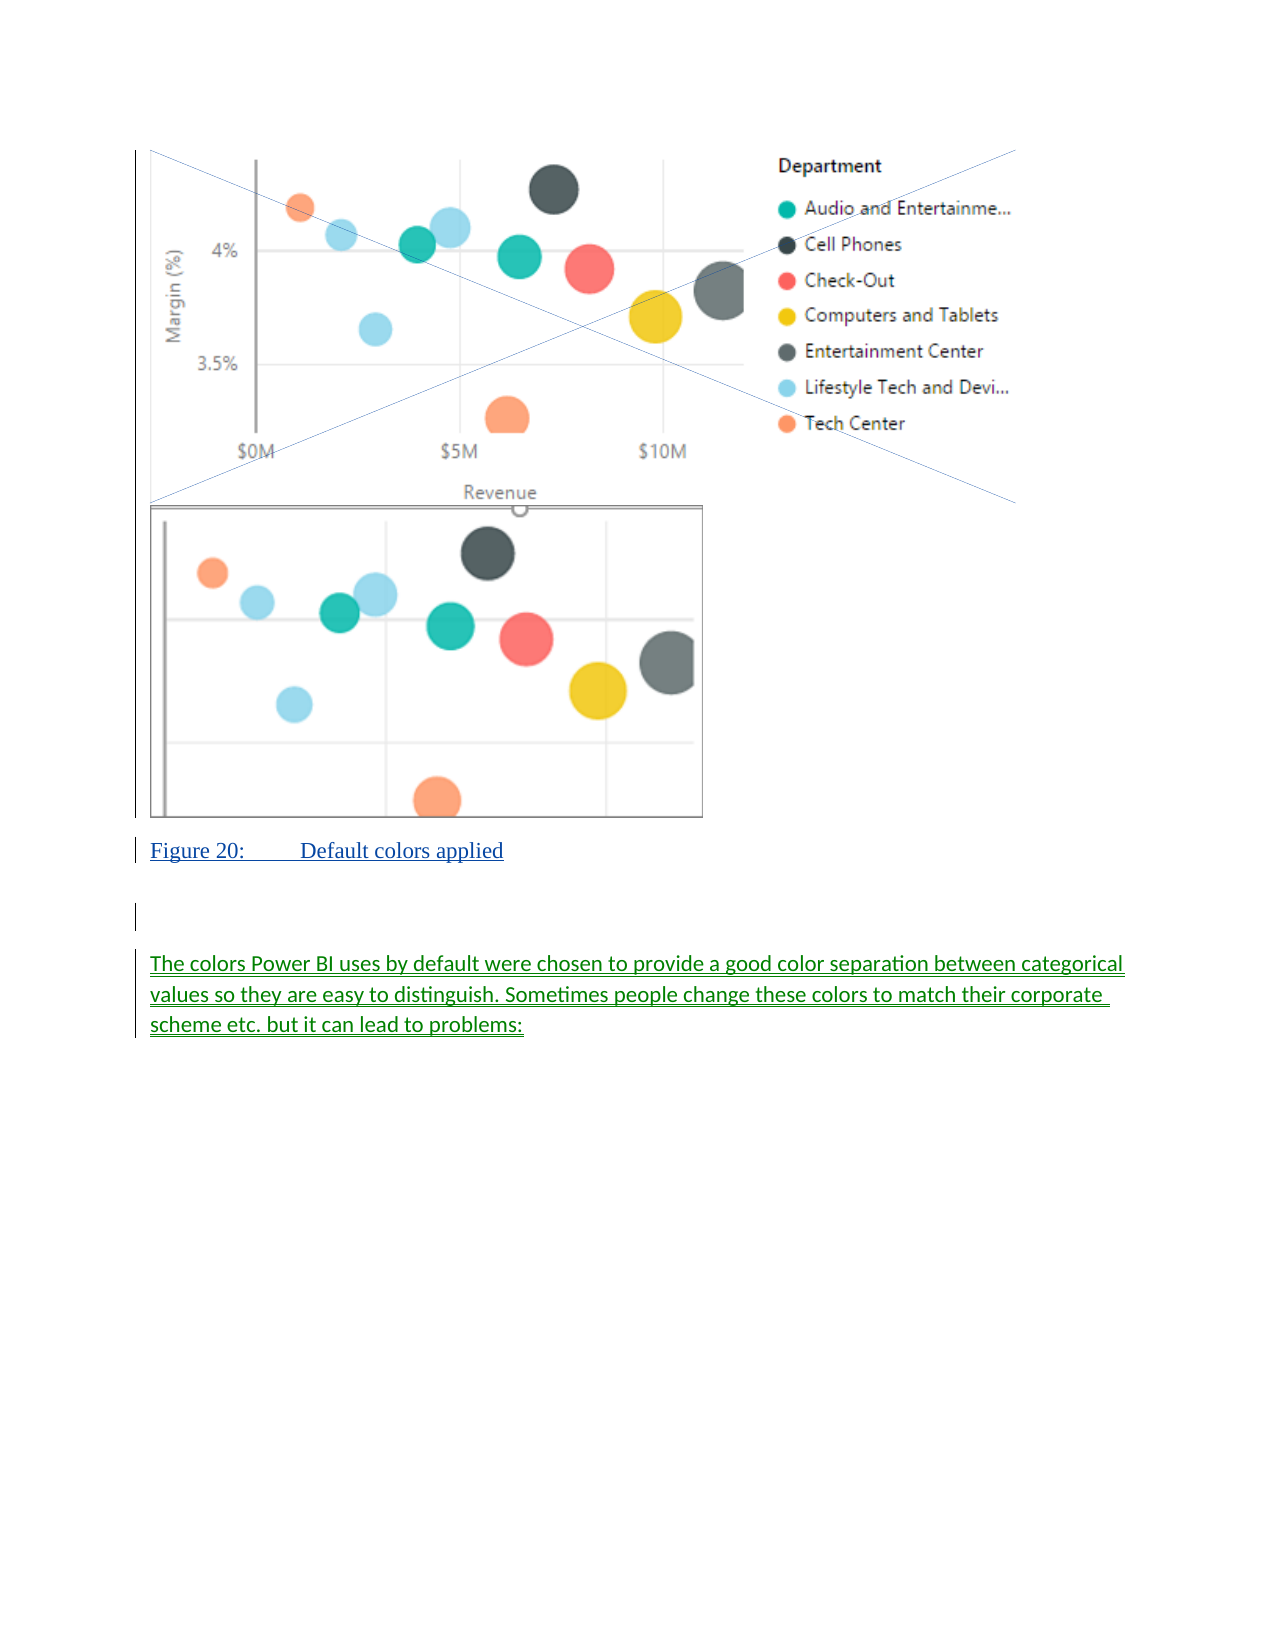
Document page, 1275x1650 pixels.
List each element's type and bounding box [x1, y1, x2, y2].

picture [150, 151, 581, 502]
picture [585, 151, 1016, 502]
picture [153, 150, 1012, 326]
picture [150, 505, 703, 818]
picture [151, 327, 1015, 504]
